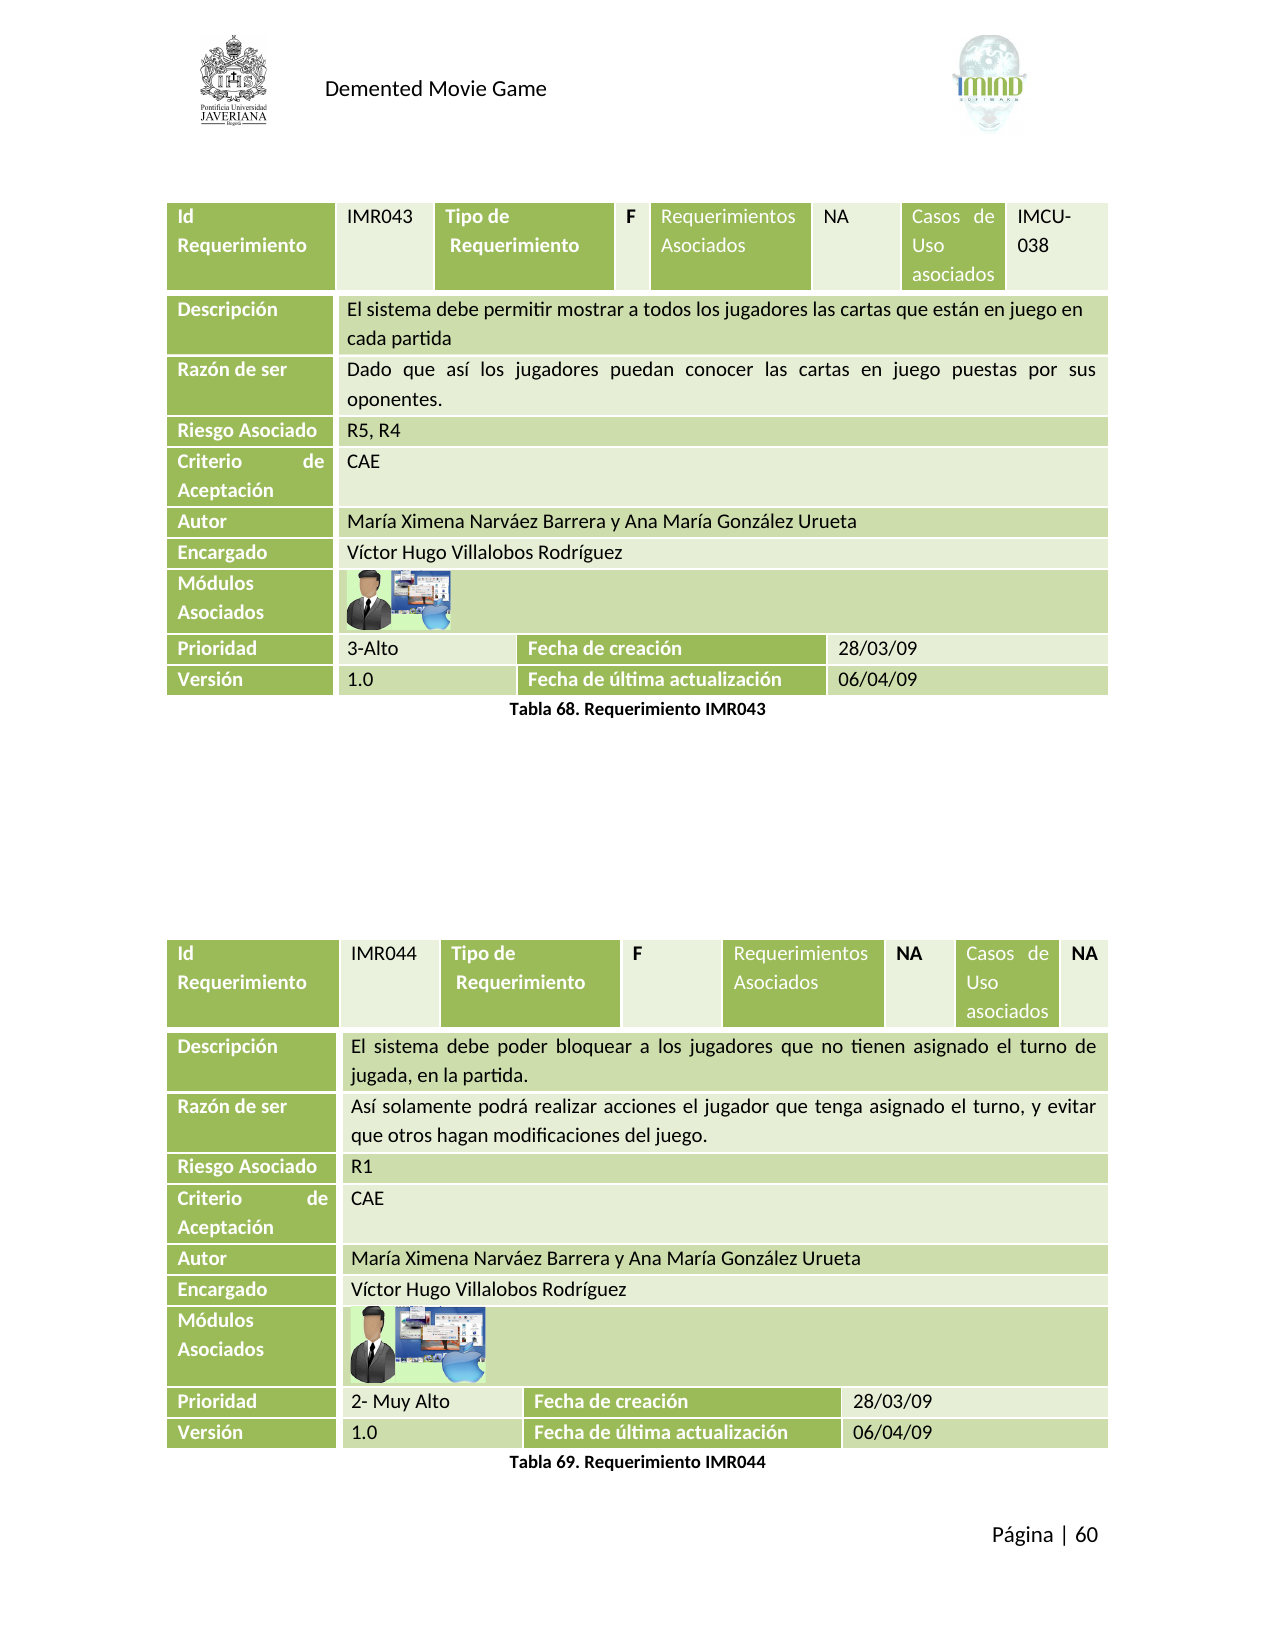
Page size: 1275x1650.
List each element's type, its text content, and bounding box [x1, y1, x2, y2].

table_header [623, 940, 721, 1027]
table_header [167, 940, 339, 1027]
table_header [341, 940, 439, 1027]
text Tabla 68. Requerimiento IMR043 [177, 697, 1098, 720]
picture [951, 35, 1033, 138]
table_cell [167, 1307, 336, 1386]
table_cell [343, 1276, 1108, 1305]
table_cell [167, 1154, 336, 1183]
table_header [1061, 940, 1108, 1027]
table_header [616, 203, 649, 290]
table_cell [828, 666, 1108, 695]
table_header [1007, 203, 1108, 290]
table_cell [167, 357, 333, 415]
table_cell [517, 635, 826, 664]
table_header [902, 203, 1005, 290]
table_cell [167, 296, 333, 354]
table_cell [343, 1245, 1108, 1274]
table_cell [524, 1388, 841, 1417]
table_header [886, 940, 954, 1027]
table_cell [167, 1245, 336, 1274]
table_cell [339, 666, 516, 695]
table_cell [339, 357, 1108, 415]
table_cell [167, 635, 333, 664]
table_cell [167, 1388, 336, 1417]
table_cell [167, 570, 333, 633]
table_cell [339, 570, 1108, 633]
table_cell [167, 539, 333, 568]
picture [200, 35, 267, 126]
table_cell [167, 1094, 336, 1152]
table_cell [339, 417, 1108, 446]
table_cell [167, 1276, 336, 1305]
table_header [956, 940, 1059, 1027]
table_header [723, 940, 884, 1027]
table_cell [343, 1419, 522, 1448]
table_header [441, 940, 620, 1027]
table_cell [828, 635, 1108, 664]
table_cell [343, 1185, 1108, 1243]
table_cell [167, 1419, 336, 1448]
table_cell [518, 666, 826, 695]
text Tabla 69. Requerimiento IMR044 [177, 1450, 1098, 1473]
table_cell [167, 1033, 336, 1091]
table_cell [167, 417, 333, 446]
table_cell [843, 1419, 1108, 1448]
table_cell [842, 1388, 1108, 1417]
picture [350, 1306, 486, 1383]
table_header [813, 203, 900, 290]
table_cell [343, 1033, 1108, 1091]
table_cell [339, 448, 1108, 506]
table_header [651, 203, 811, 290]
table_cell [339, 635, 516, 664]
picture [346, 570, 451, 630]
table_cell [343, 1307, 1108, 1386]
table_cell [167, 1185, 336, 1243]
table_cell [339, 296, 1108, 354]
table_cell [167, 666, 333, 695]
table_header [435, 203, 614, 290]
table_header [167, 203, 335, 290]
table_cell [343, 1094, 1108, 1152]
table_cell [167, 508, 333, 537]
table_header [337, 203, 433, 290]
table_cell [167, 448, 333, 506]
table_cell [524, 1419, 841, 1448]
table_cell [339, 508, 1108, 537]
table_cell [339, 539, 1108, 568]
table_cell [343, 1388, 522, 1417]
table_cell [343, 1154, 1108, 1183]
